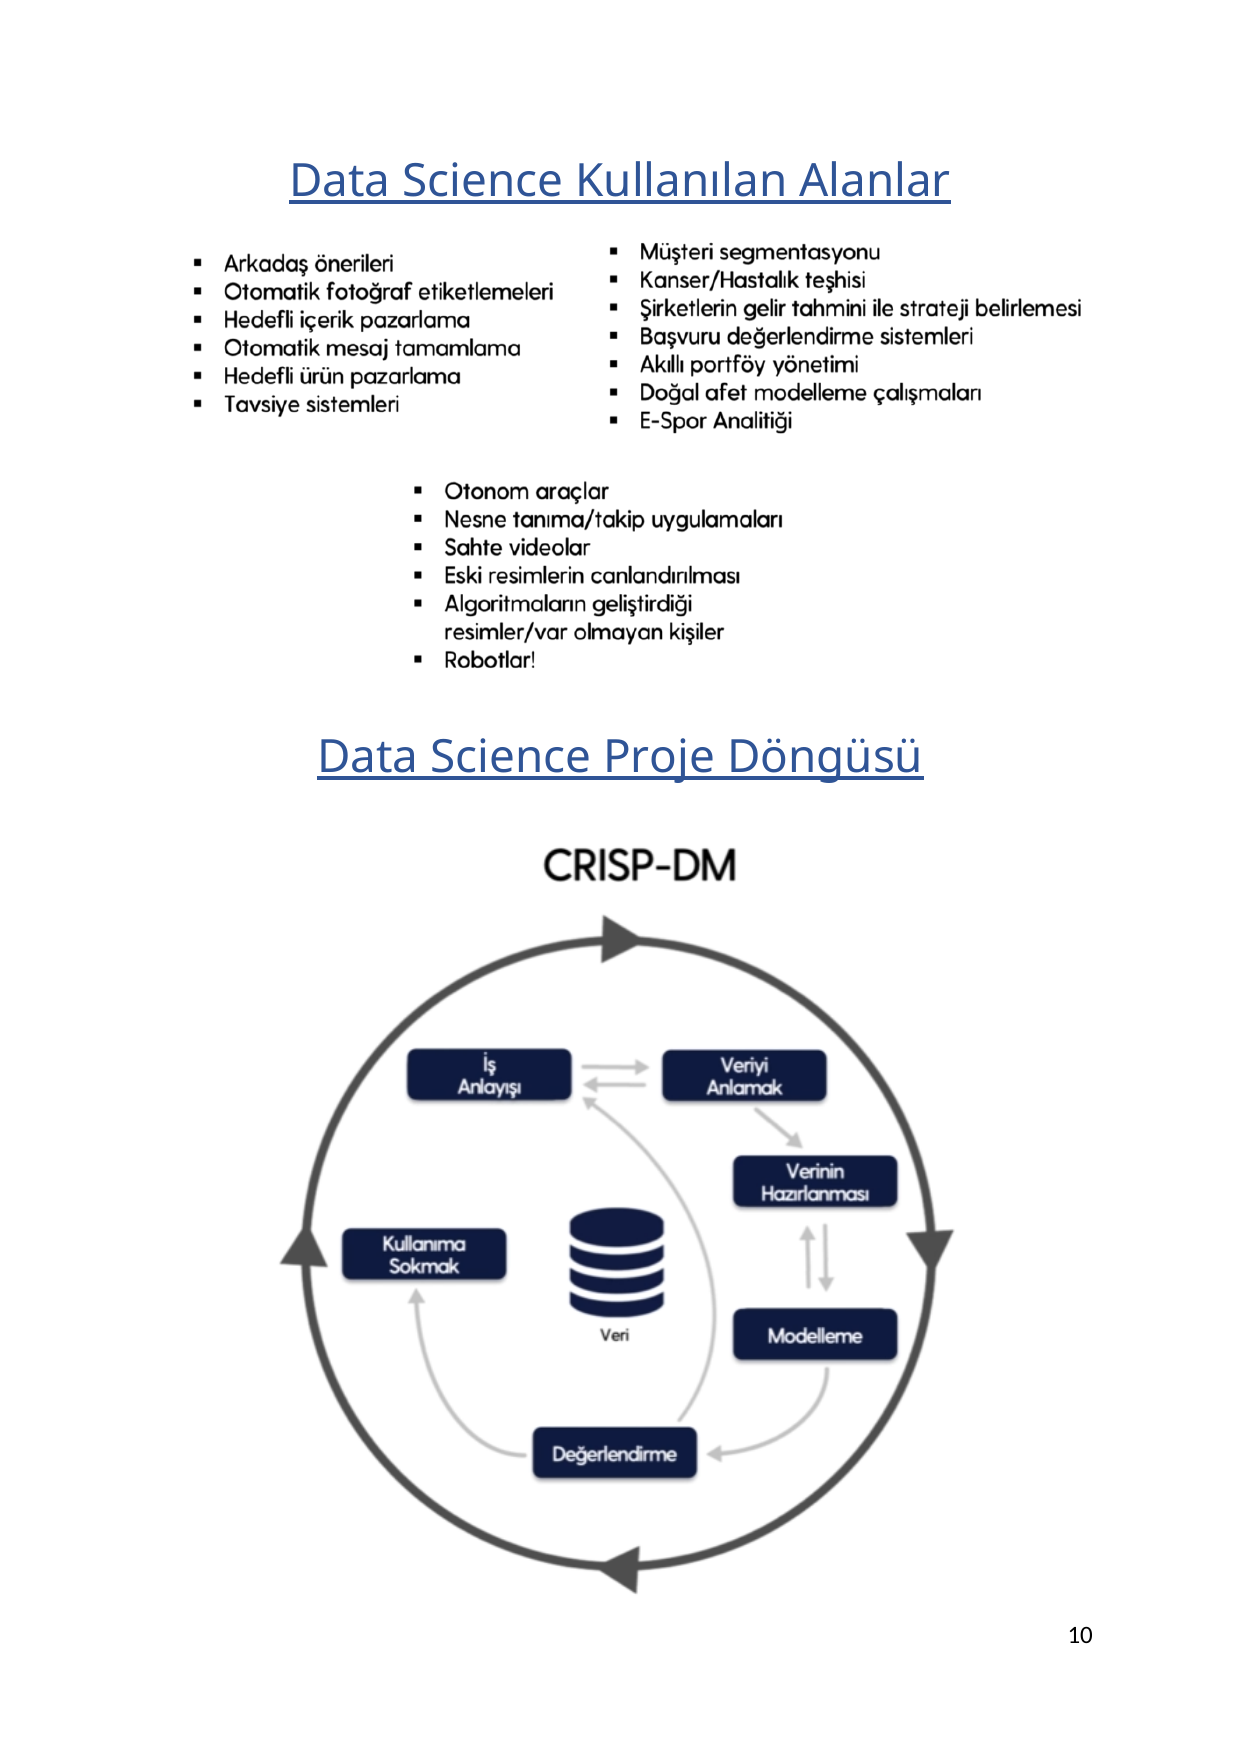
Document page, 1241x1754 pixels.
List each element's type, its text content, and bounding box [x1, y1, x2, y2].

picture [147, 215, 1093, 697]
subtitle Data Science Kullanılan Alanlar [148, 148, 1092, 210]
picture [250, 791, 990, 1605]
subtitle Data Science Proje Döngüsü [148, 724, 1092, 786]
